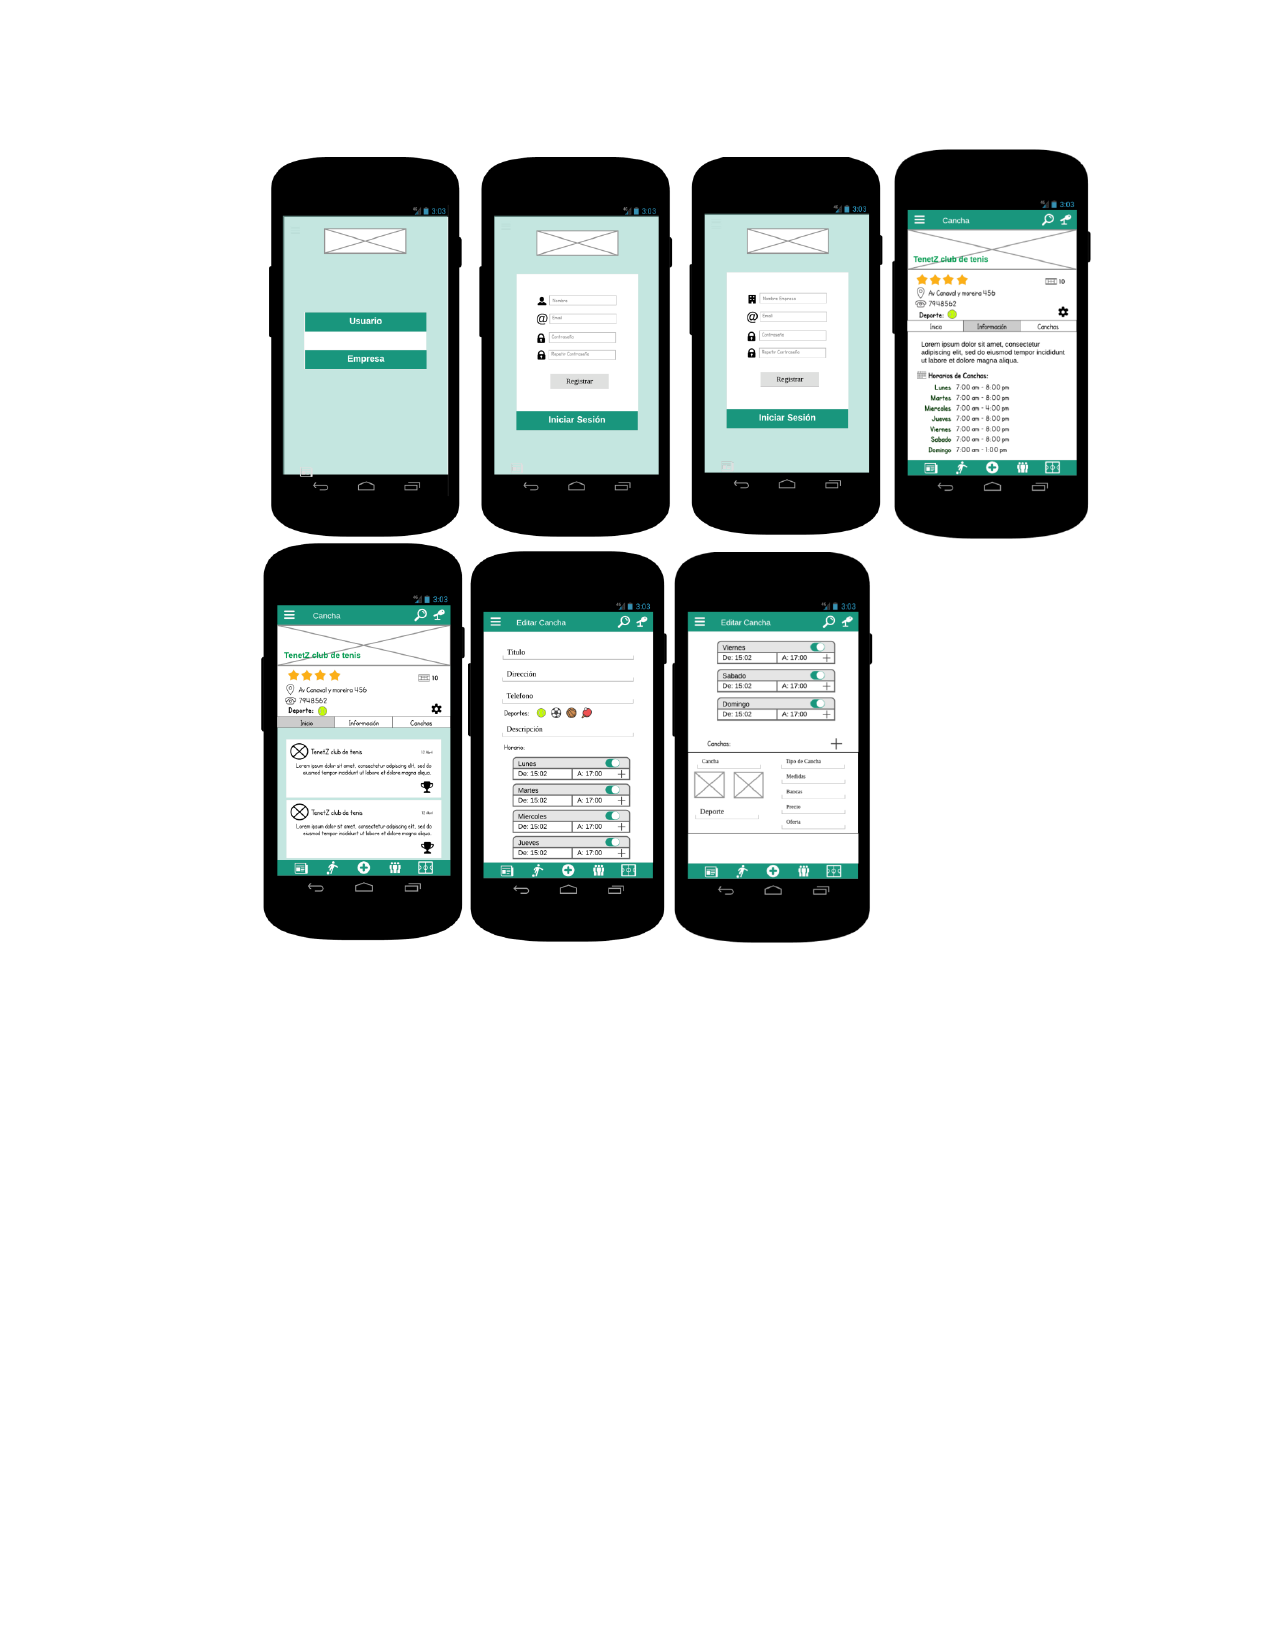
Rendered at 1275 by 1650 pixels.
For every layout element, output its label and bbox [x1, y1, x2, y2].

subtitle [215, 148, 1098, 943]
picture [259, 147, 1096, 539]
picture [259, 542, 881, 943]
